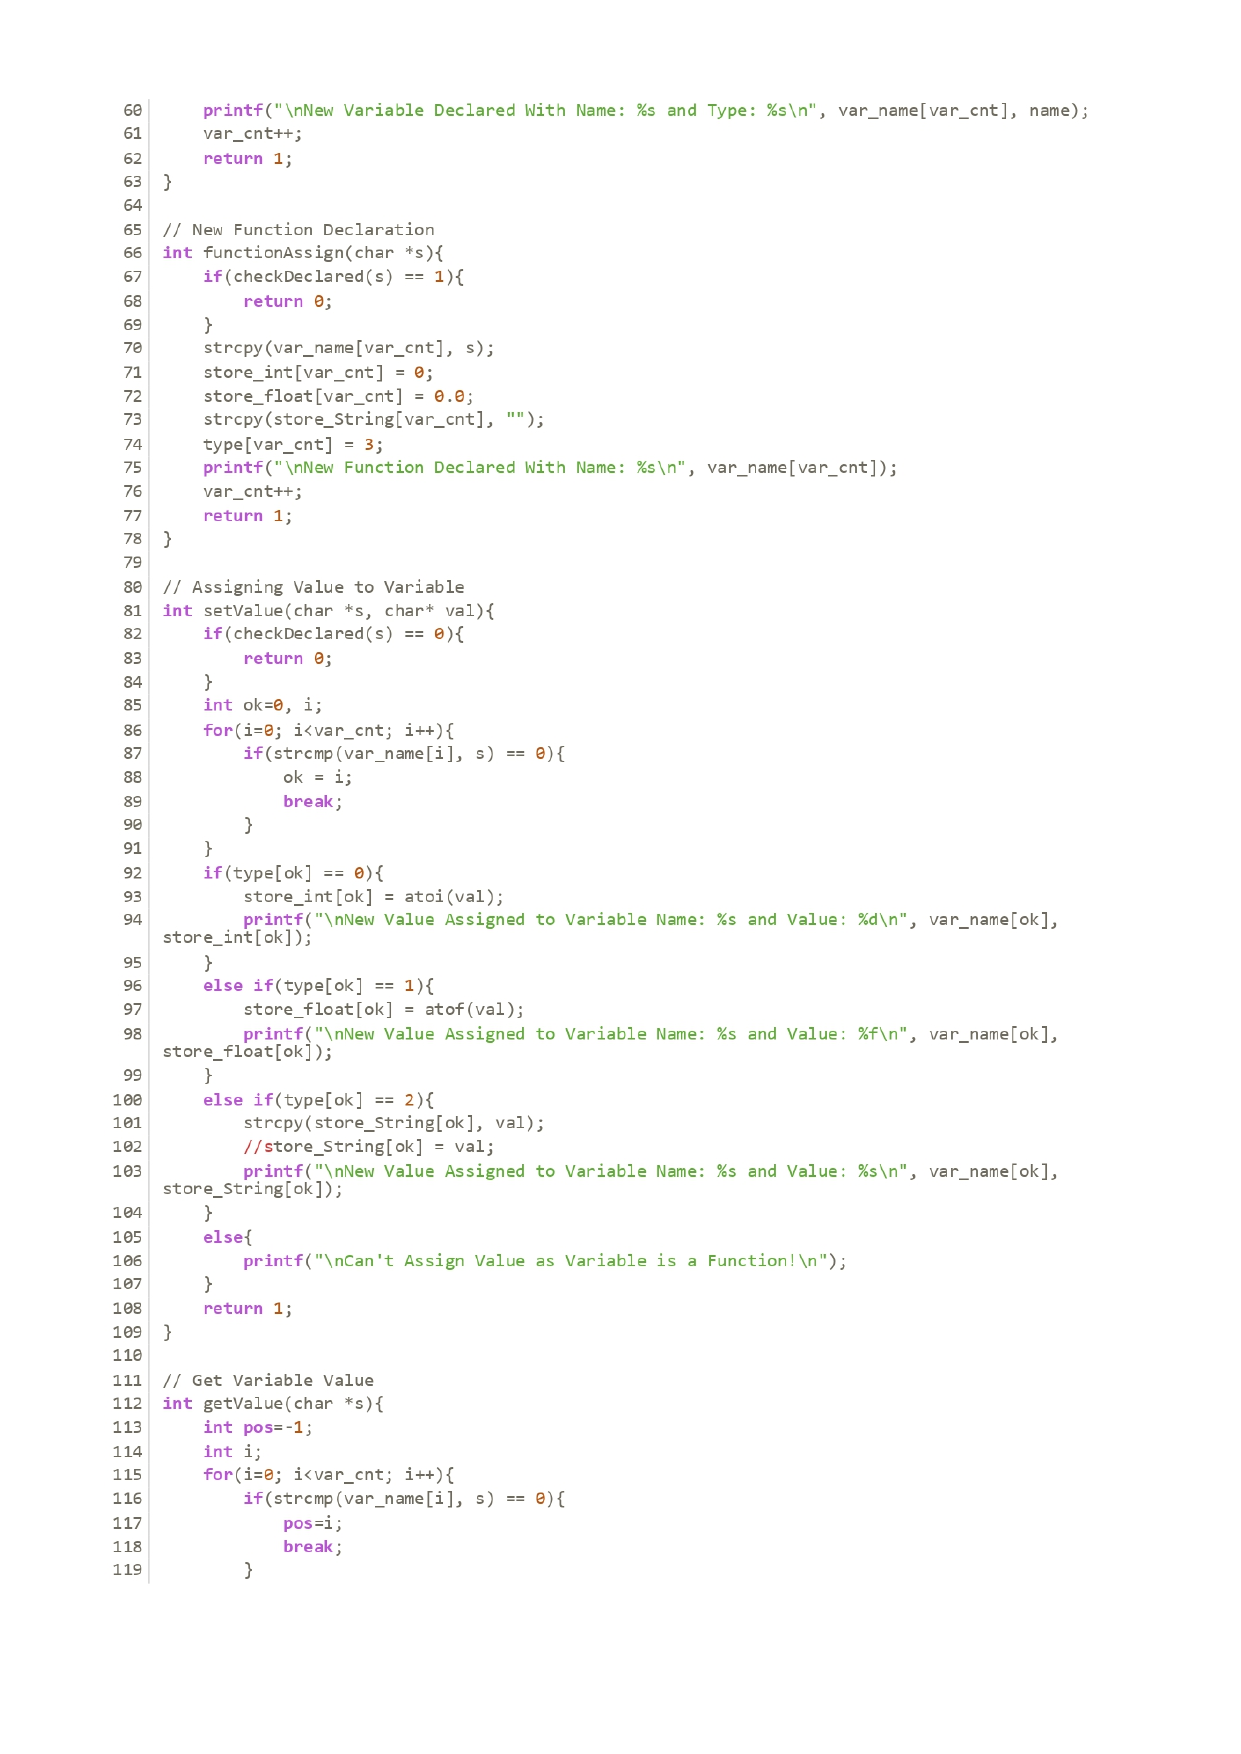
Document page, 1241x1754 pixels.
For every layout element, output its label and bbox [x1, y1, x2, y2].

picture [75, 75, 1166, 1617]
